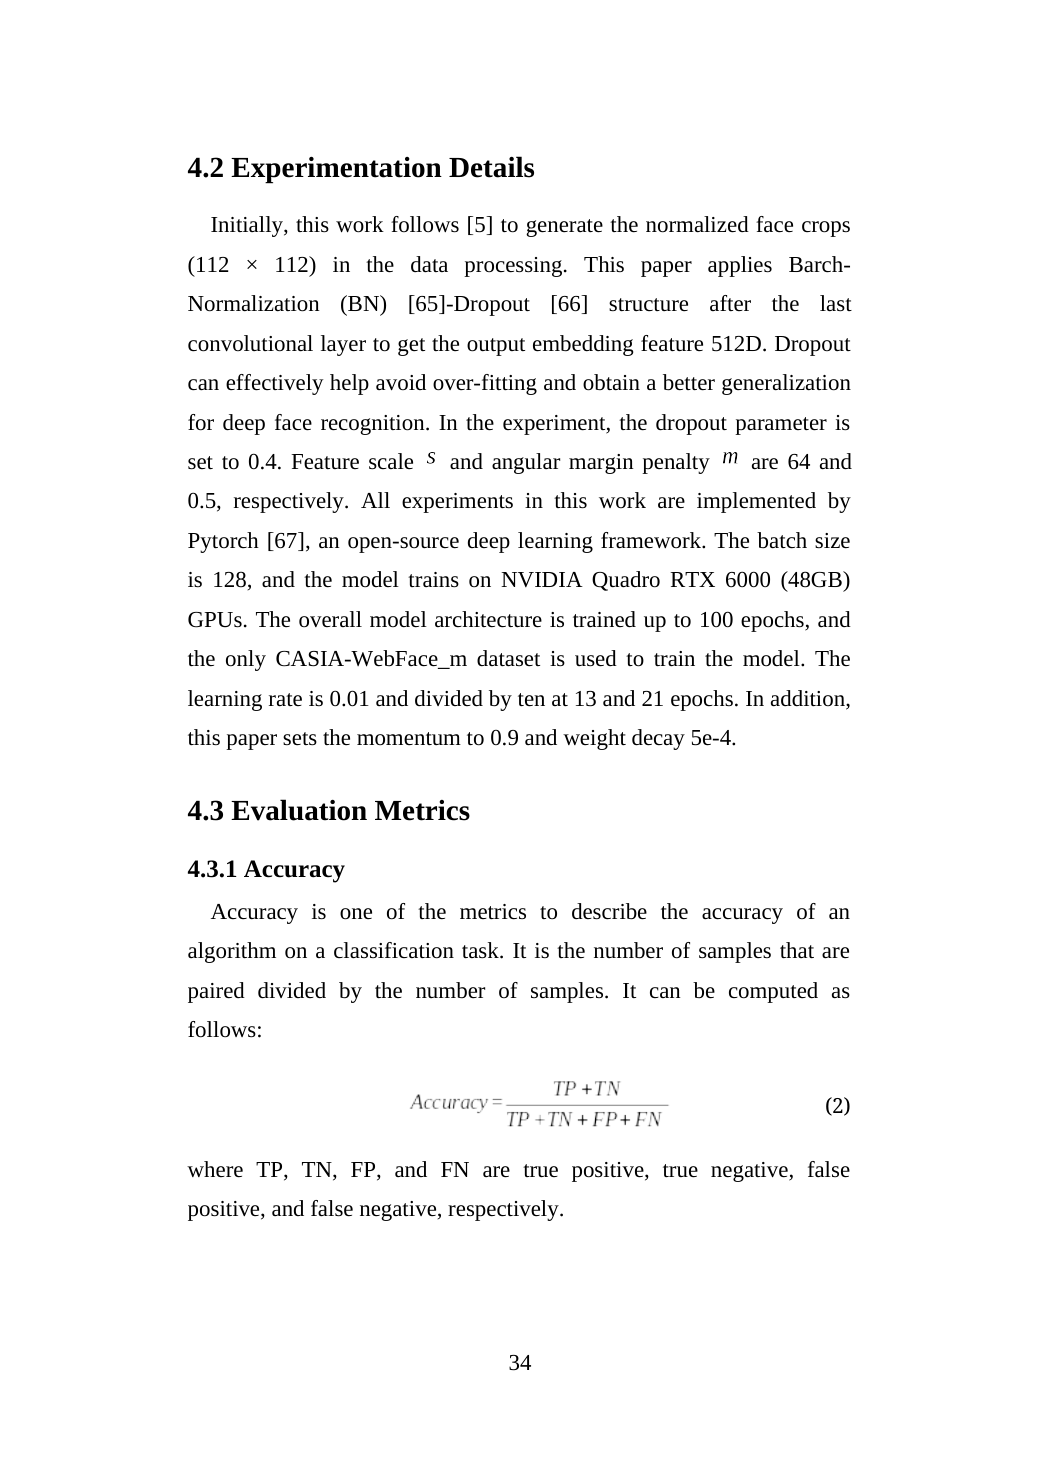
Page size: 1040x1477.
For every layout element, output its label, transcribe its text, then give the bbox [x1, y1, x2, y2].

table_header [188, 1056, 793, 1156]
subtitle 4.3.1 Accuracy [187, 854, 852, 883]
subtitle 4.2 Experimentation Details [187, 150, 852, 183]
text Accuracy is one of the metrics to describe the accuracy of an algorithm on a classification task. It is the number of samples that are paired divided by the number of samples. It can be computed as follows: [187, 898, 852, 1042]
subtitle 4.3 Evaluation Metrics [187, 793, 852, 827]
table_header (2) [793, 1056, 851, 1156]
text Initially, this work follows [5] to generate the normalized face crops (112 × 112) in the data processing. This paper applies Barch-Normalization (BN) [65]-Dropout [66] structure after the last convolutional layer to get the output embedding feature 512D. Dropout can effectively help avoid over-fitting and obtain a better generalization for deep face recognition. In the experiment, the dropout parameter is set to 0.4. Feature scale and angular margin penalty are 64 and 0.5, respectively. All experiments in this work are implemented by Pytorch [67], an open-source deep learning framework. The batch size is 128, and the model trains on NVIDIA Quadro RTX 6000 (48GB) GPUs. The overall model architecture is trained up to 100 epochs, and the only CASIA-WebFace_m dataset is used to train the model. The learning rate is 0.01 and divided by ten at 13 and 21 epochs. In addition, this paper sets the momentum to 0.9 and weight decay 5e-4. [187, 211, 852, 751]
text where TP, TN, FP, and FN are true positive, true negative, false positive, and false negative, respectively. [187, 1156, 852, 1222]
